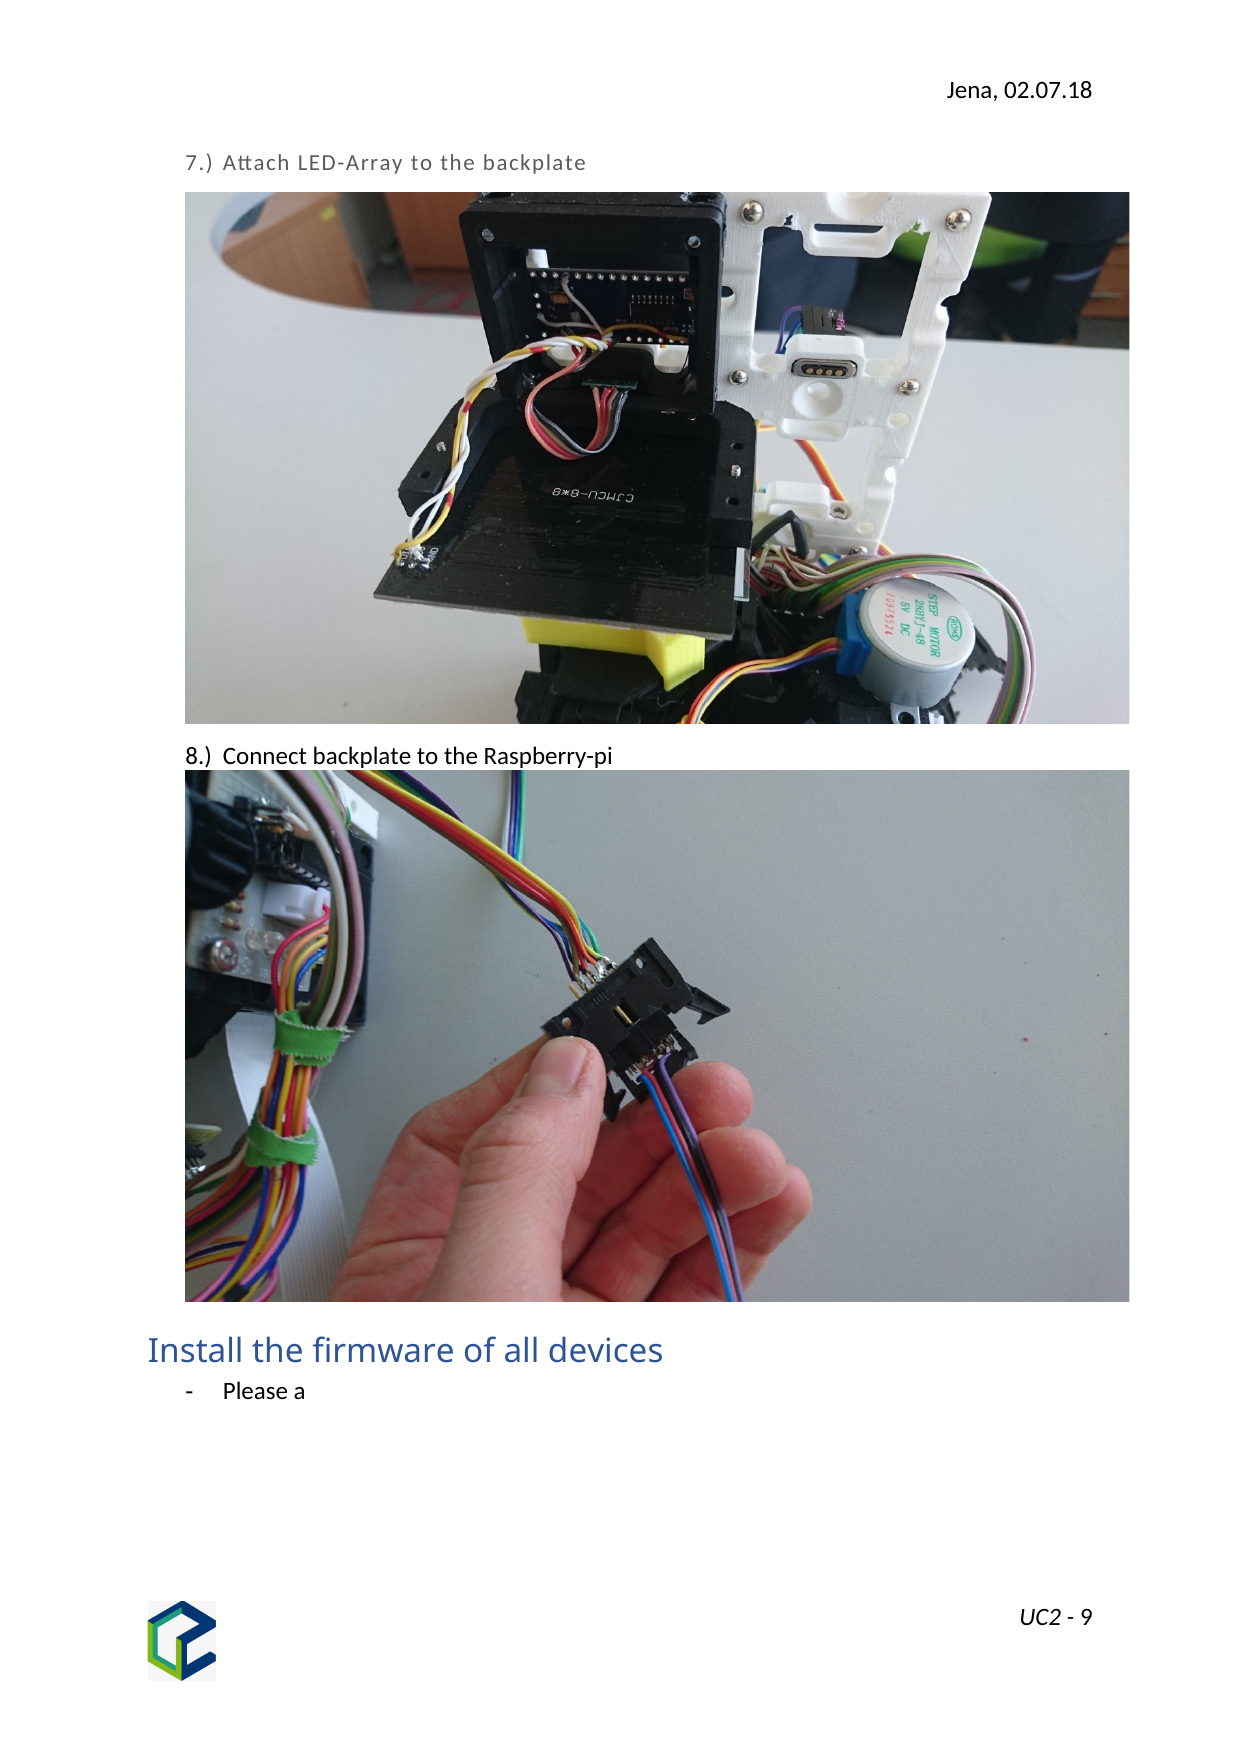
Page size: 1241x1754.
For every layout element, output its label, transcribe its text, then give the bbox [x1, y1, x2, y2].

picture [147, 1601, 216, 1681]
list Connect backplate to the Raspberry-pi [185, 740, 1093, 770]
subtitle Install the firmware of all devices [148, 1327, 1093, 1372]
picture [185, 192, 1130, 724]
subtitle Attach LED-Array to the backplate [185, 148, 1093, 176]
picture [185, 770, 1130, 1302]
list Please a [185, 1372, 1093, 1406]
